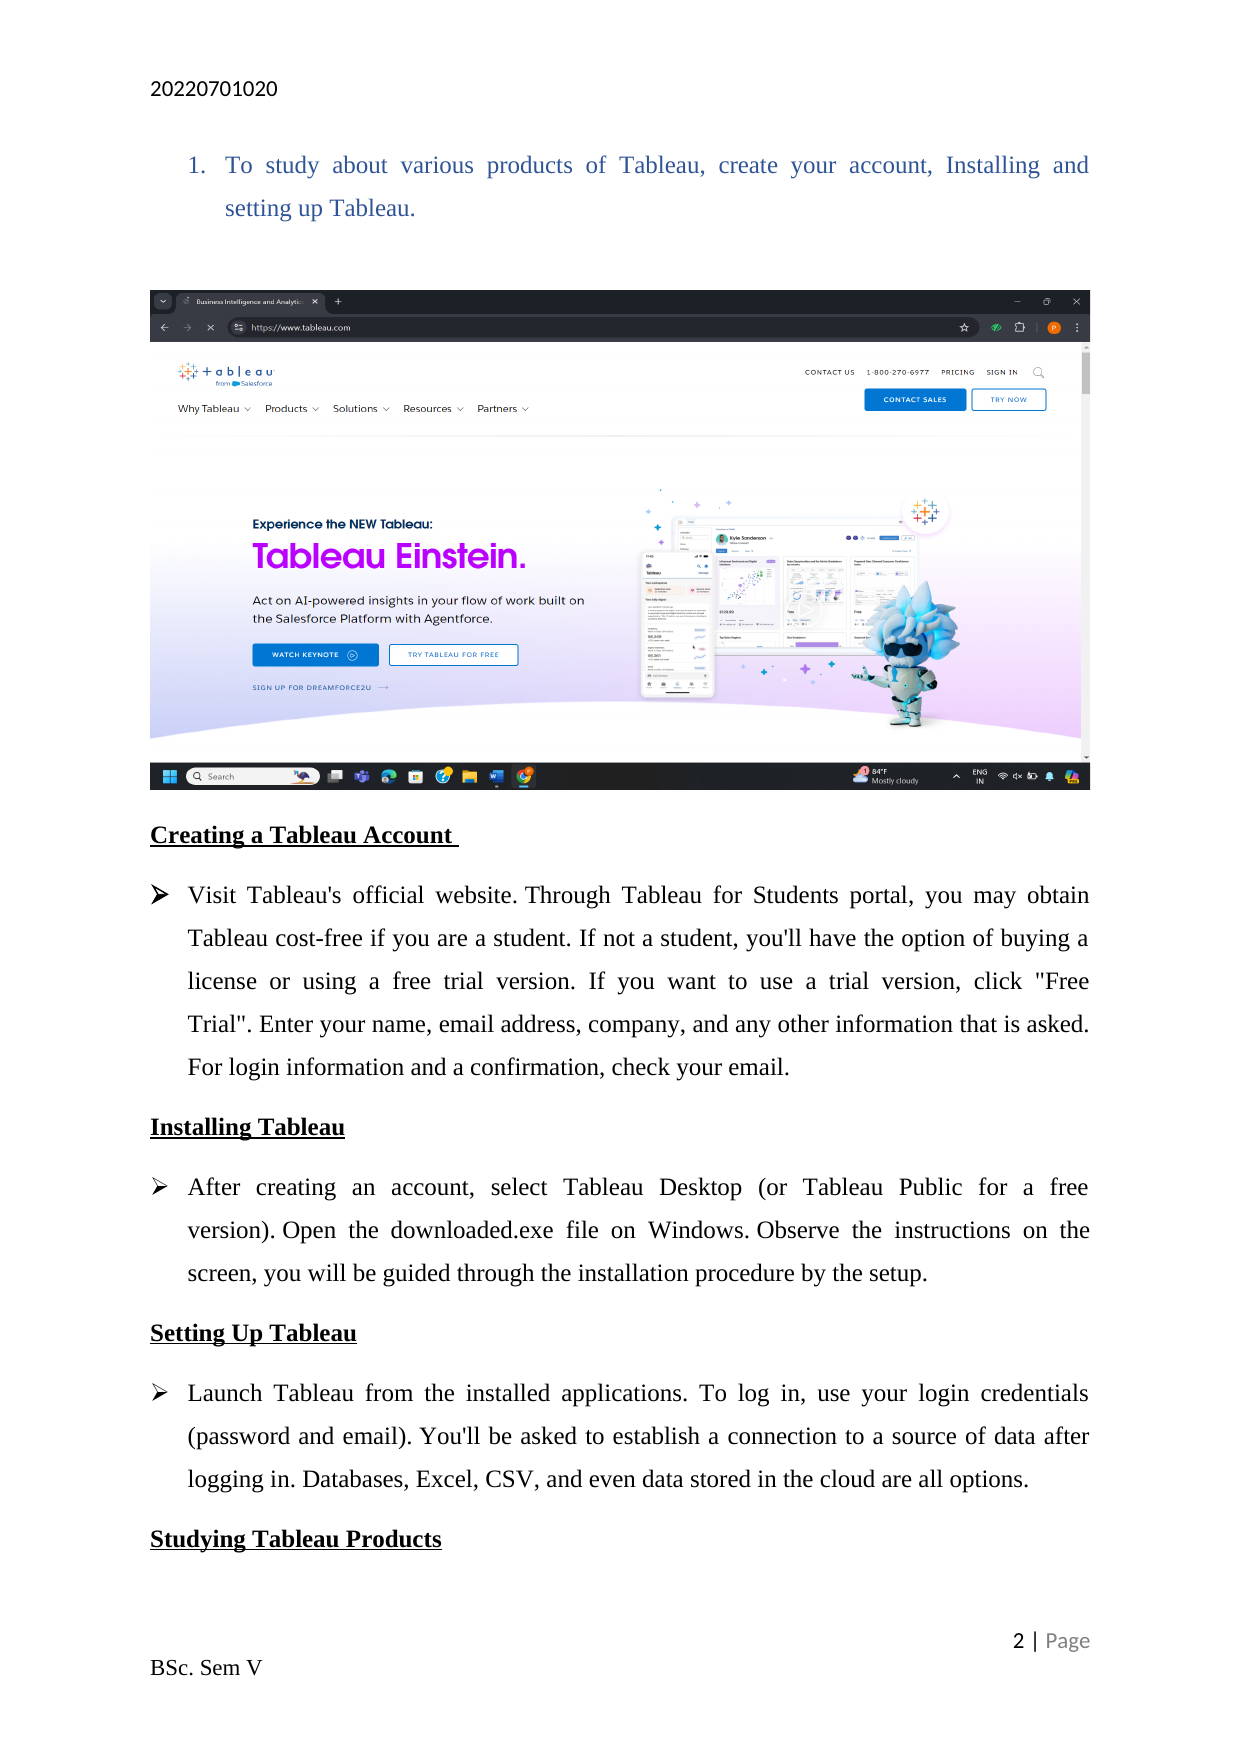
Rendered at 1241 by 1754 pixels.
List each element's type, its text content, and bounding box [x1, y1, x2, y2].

text Setting Up Tableau [150, 1318, 1090, 1347]
picture [150, 290, 1091, 790]
list Visit Tableau's official website. Through Tableau for Students portal, you may obtain Tableau cost-free if you are a student. If not a student, you'll have the option of buying a license or using a free trial version. If you want to use a trial version, click "Free Trial". Enter your name, email address, company, and any other information that is asked. For login information and a confirmation, check your email. [150, 880, 1090, 1081]
text Studying Tableau Products [150, 1524, 1090, 1553]
text Creating a Tableau Account [150, 820, 1090, 849]
text Installing Tableau [150, 1112, 1090, 1141]
list Launch Tableau from the installed applications. To log in, use your login credentials (password and email). You'll be asked to establish a connection to a source of data after logging in. Databases, Excel, CSV, and even data stored in the cloud are all options. [150, 1378, 1090, 1493]
subtitle To study about various products of Tableau, create your account, Installing and setting up Tableau. [187, 150, 1090, 222]
list After creating an account, select Tableau Desktop (or Tableau Public for a free version). Open the downloaded.exe file on Windows. Observe the instructions on the screen, you will be guided through the installation procedure by the setup. [150, 1172, 1090, 1287]
